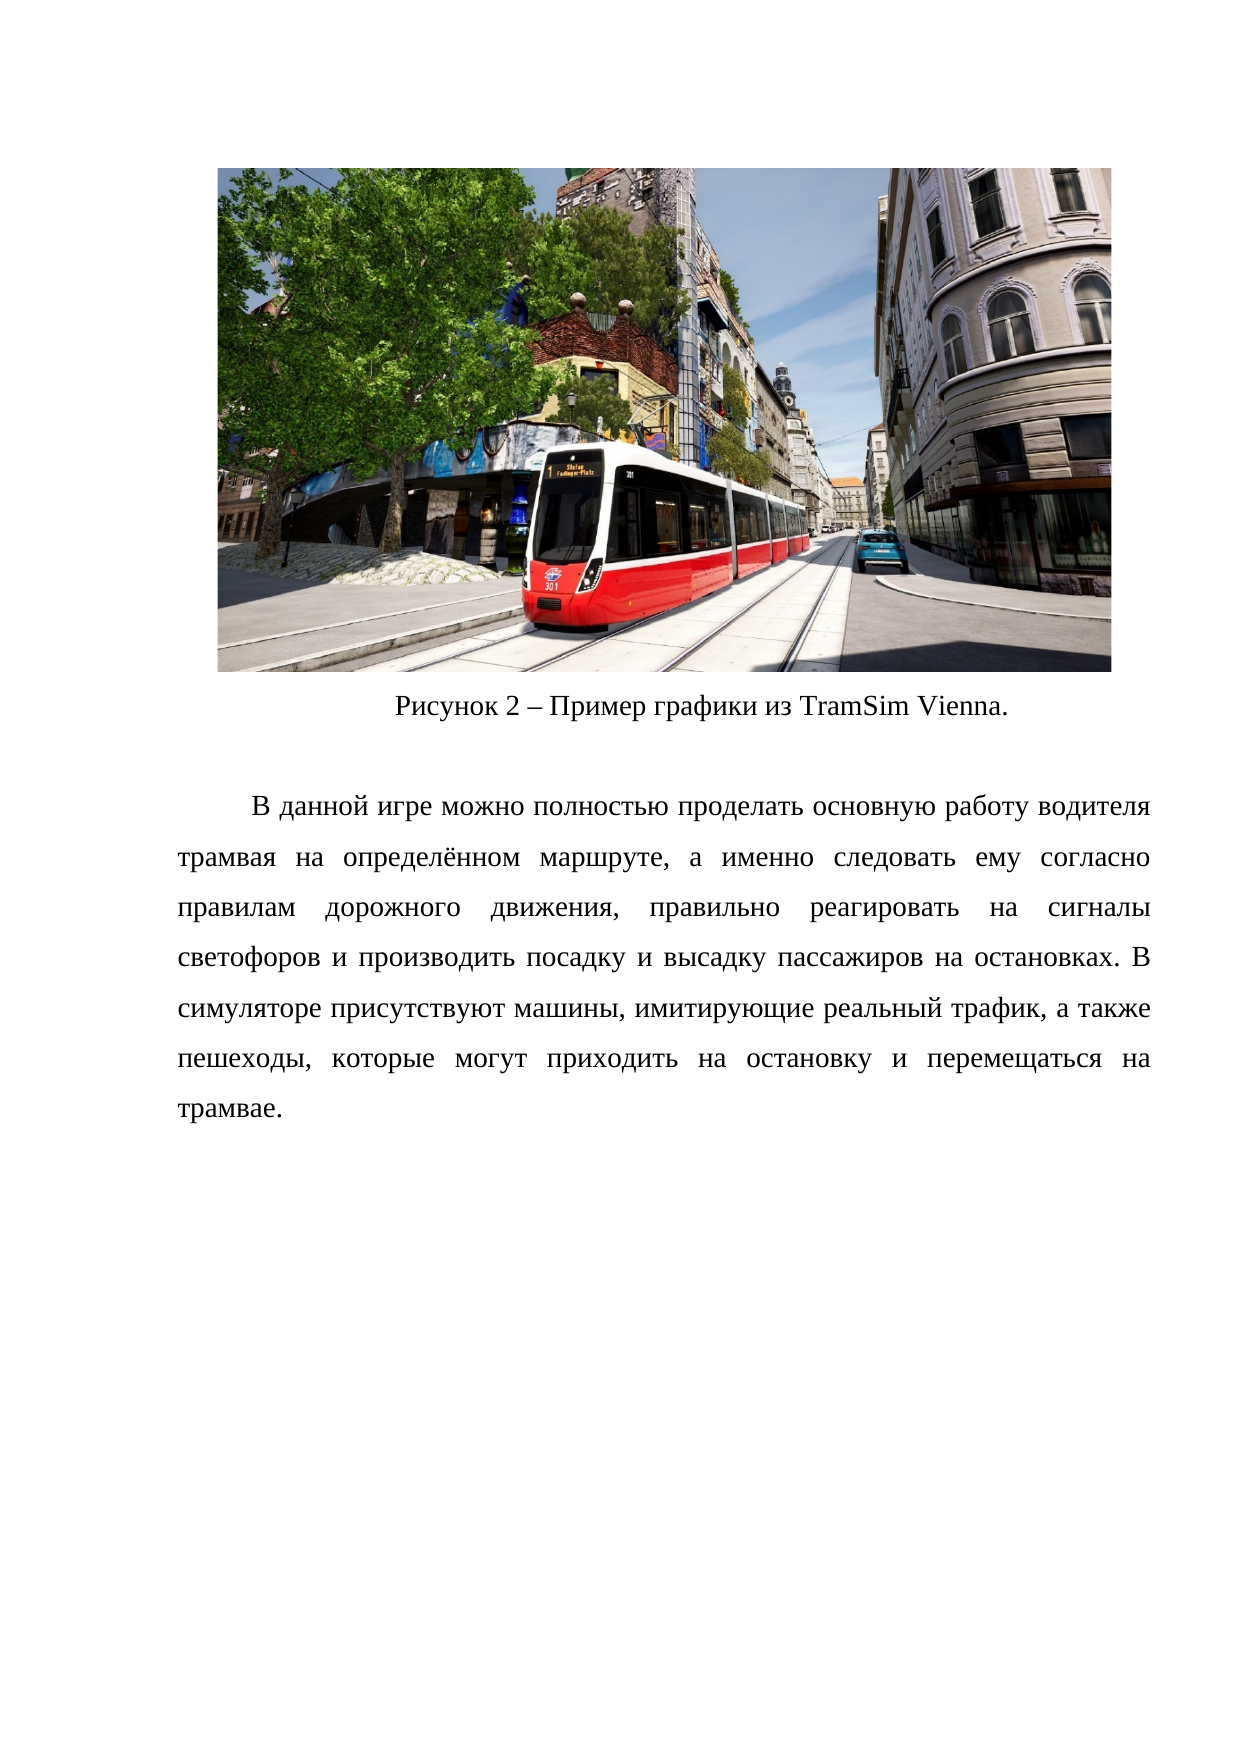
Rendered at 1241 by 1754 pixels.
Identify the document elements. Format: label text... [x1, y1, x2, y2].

picture [217, 168, 1112, 672]
text Рисунок 2 – Пример графики из TramSim Vienna. [177, 688, 1152, 721]
text В данной игре можно полностью проделать основную работу водителя трамвая на определённом маршруте, а именно следовать ему согласно правилам дорожного движения, правильно реагировать на сигналы светофоров и производить посадку и высадку пассажиров на остановках. В симуляторе присутствуют машины, имитирующие реальный трафик, а также пешеходы, которые могут приходить на остановку и перемещаться на трамвае. [177, 788, 1152, 1124]
